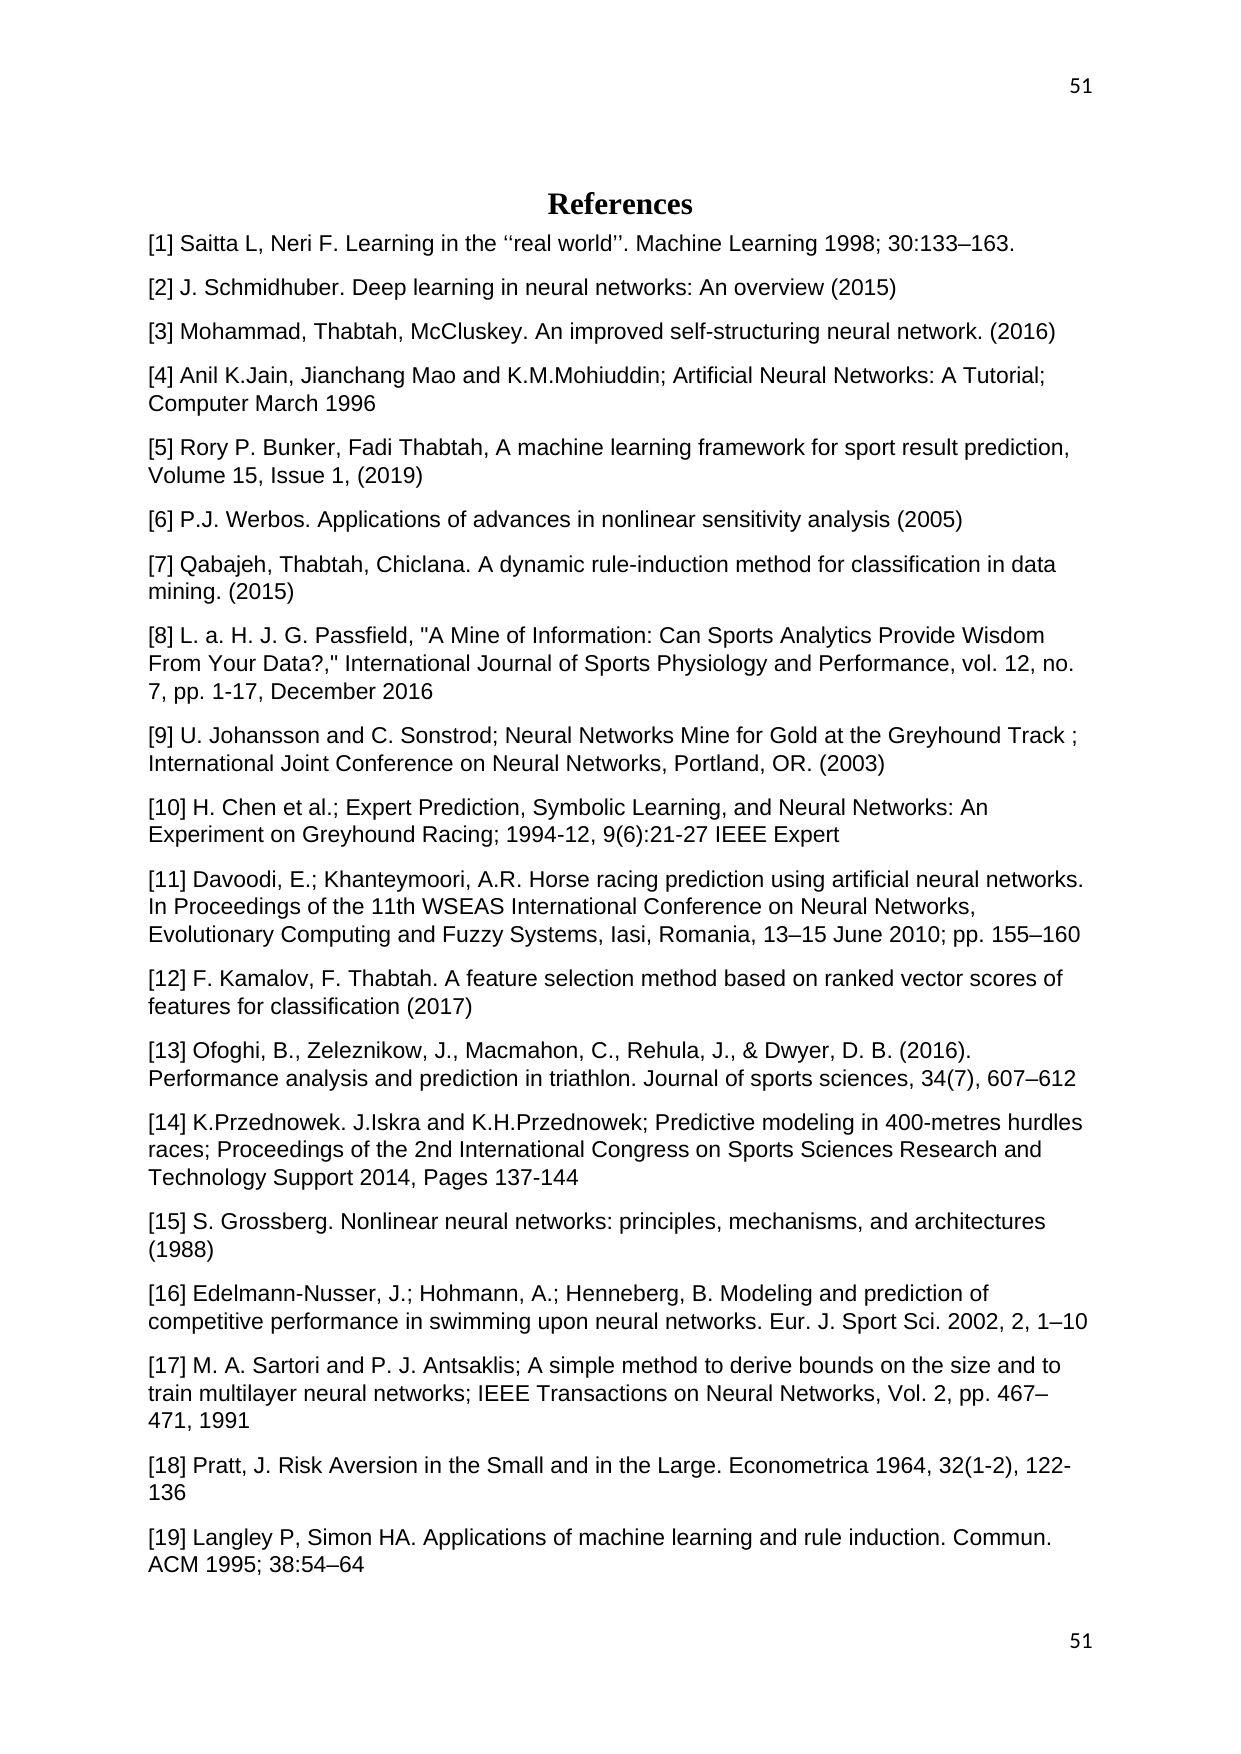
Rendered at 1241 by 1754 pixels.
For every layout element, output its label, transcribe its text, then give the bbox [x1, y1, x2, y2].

text [4] Anil K.Jain, Jianchang Mao and K.M.Mohiuddin; Artificial Neural Networks: A Tutorial; Computer March 1996 [148, 362, 1092, 416]
text [16] Edelmann-Nusser, J.; Hohmann, A.; Henneberg, B. Modeling and prediction of competitive performance in swimming upon neural networks. Eur. J. Sport Sci. 2002, 2, 1–10 [148, 1280, 1092, 1334]
text [18] Pratt, J. Risk Aversion in the Small and in the Large. Econometrica 1964, 32(1-2), 122-136 [148, 1452, 1092, 1506]
text [5] Rory P. Bunker, Fadi Thabtah, A machine learning framework for sport result prediction, Volume 15, Issue 1, (2019) [148, 434, 1092, 488]
text [9] U. Johansson and C. Sonstrod; Neural Networks Mine for Gold at the Greyhound Track ; International Joint Conference on Neural Networks, Portland, OR. (2003) [148, 722, 1092, 776]
text [7] Qabajeh, Thabtah, Chiclana. A dynamic rule-induction method for classification in data mining. (2015) [148, 551, 1092, 604]
text [3] Mohammad, Thabtah, McCluskey. An improved self-structuring neural network. (2016) [148, 318, 1092, 344]
text [15] S. Grossberg. Nonlinear neural networks: principles, mechanisms, and architectures (1988) [148, 1208, 1092, 1262]
text [11] Davoodi, E.; Khanteymoori, A.R. Horse racing prediction using artificial neural networks. In Proceedings of the 11th WSEAS International Conference on Neural Networks, Evolutionary Computing and Fuzzy Systems, Iasi, Romania, 13–15 June 2010; pp. 155–160 [148, 866, 1092, 947]
text [19] Langley P, Simon HA. Applications of machine learning and rule induction. Commun. ACM 1995; 38:54–64 [148, 1523, 1092, 1577]
text [6] P.J. Werbos. Applications of advances in nonlinear sensitivity analysis (2005) [148, 506, 1092, 533]
text [12] F. Kamalov, F. Thabtah. A feature selection method based on ranked vector scores of features for classification (2017) [148, 965, 1092, 1019]
text [8] L. a. H. J. G. Passfield, "A Mine of Information: Can Sports Analytics Provide Wisdom From Your Data?," International Journal of Sports Physiology and Performance, vol. 12, no. 7, pp. 1-17, December 2016 [148, 622, 1092, 704]
text [10] H. Chen et al.; Expert Prediction, Symbolic Learning, and Neural Networks: An Experiment on Greyhound Racing; 1994-12, 9(6):21-27 IEEE Expert [148, 794, 1092, 848]
text [14] K.Przednowek. J.Iskra and K.H.Przednowek; Predictive modeling in 400-metres hurdles races; Proceedings of the 2nd International Congress on Sports Sciences Research and Technology Support 2014, Pages 137-144 [148, 1109, 1092, 1190]
text [2] J. Schmidhuber. Deep learning in neural networks: An overview (2015) [148, 274, 1092, 300]
text [13] Ofoghi, B., Zeleznikow, J., Macmahon, C., Rehula, J., & Dwyer, D. B. (2016). Performance analysis and prediction in triathlon. Journal of sports sciences, 34(7), 607–612 [148, 1037, 1092, 1091]
text [1] Saitta L, Neri F. Learning in the ‘‘real world’’. Machine Learning 1998; 30:133–163. [148, 230, 1092, 256]
subtitle References [148, 185, 1092, 221]
text [17] M. A. Sartori and P. J. Antsaklis; A simple method to derive bounds on the size and to train multilayer neural networks; IEEE Transactions on Neural Networks, Vol. 2, pp. 467–471, 1991 [148, 1352, 1092, 1434]
